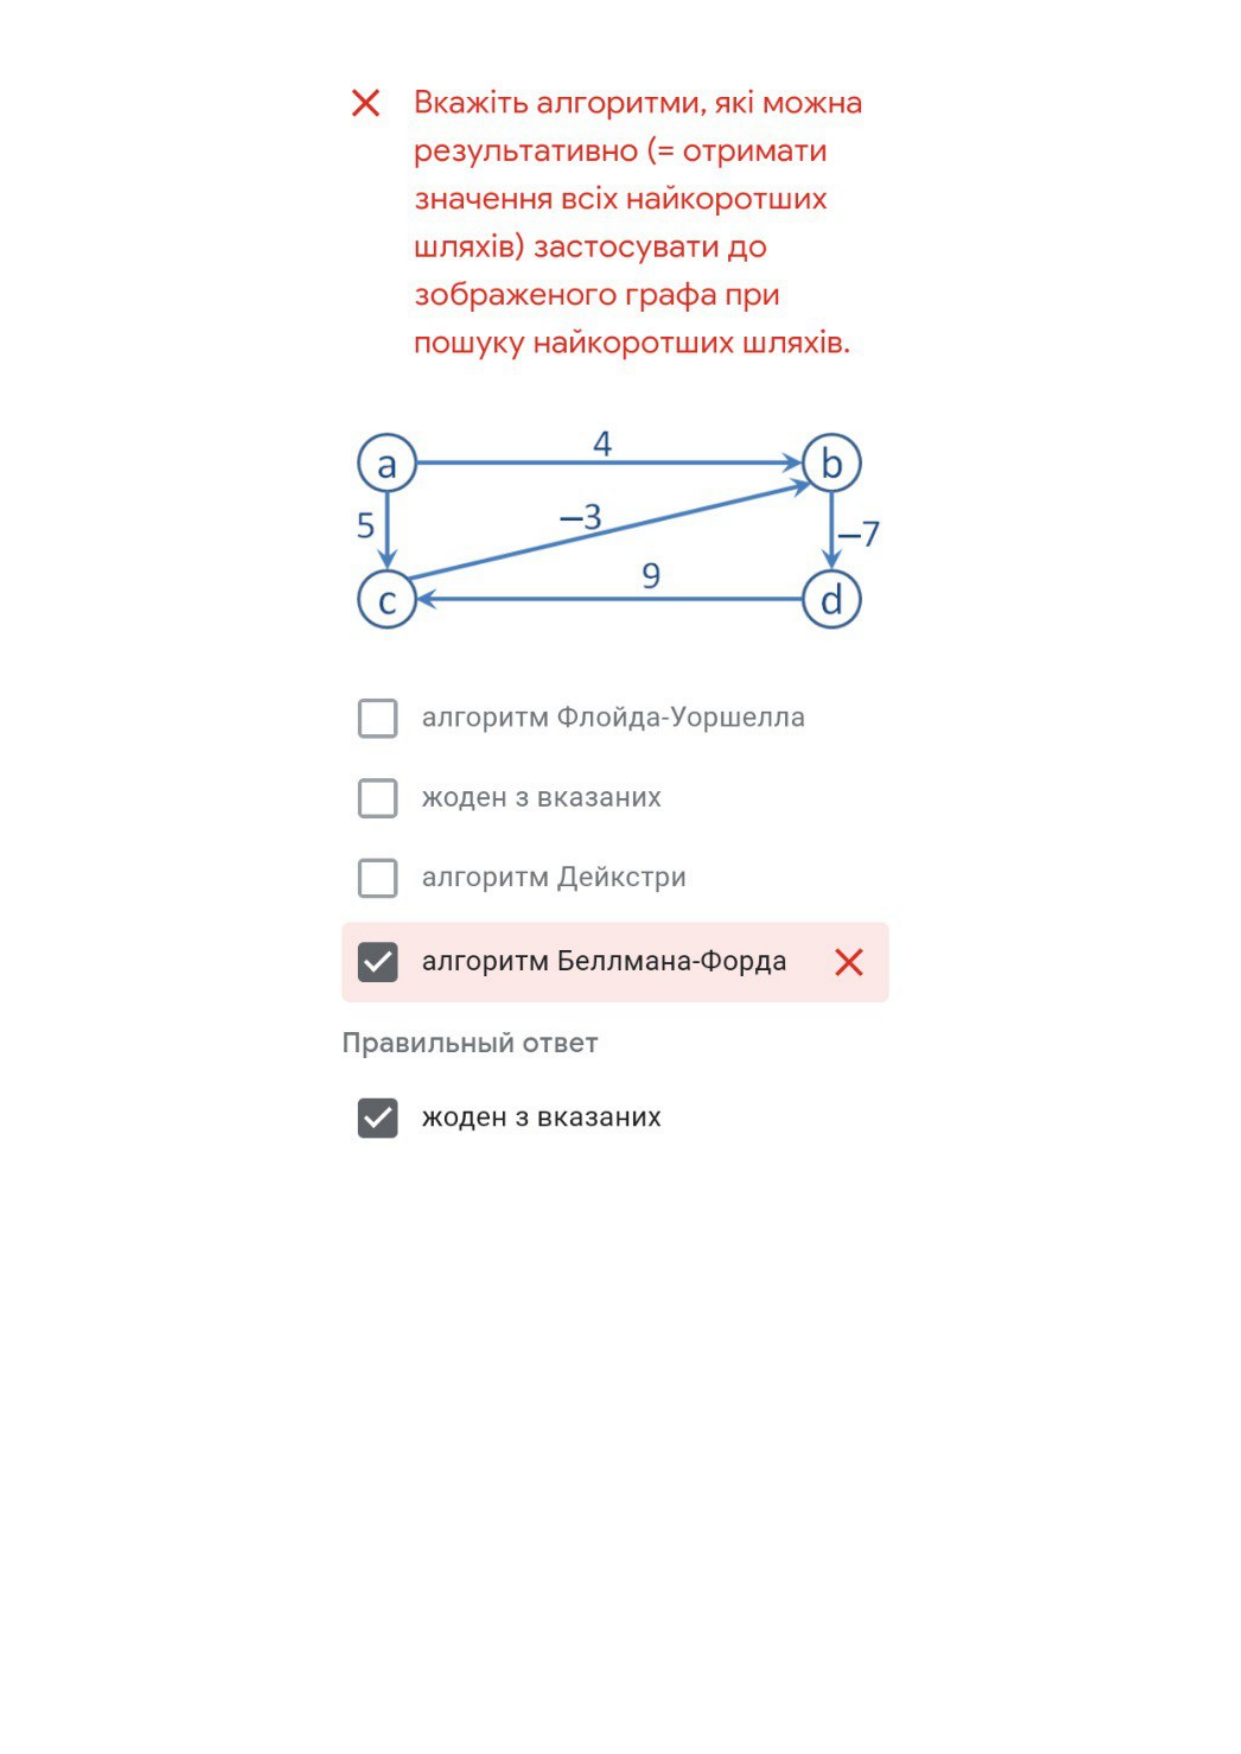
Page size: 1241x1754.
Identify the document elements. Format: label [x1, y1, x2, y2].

picture [336, 75, 904, 1148]
